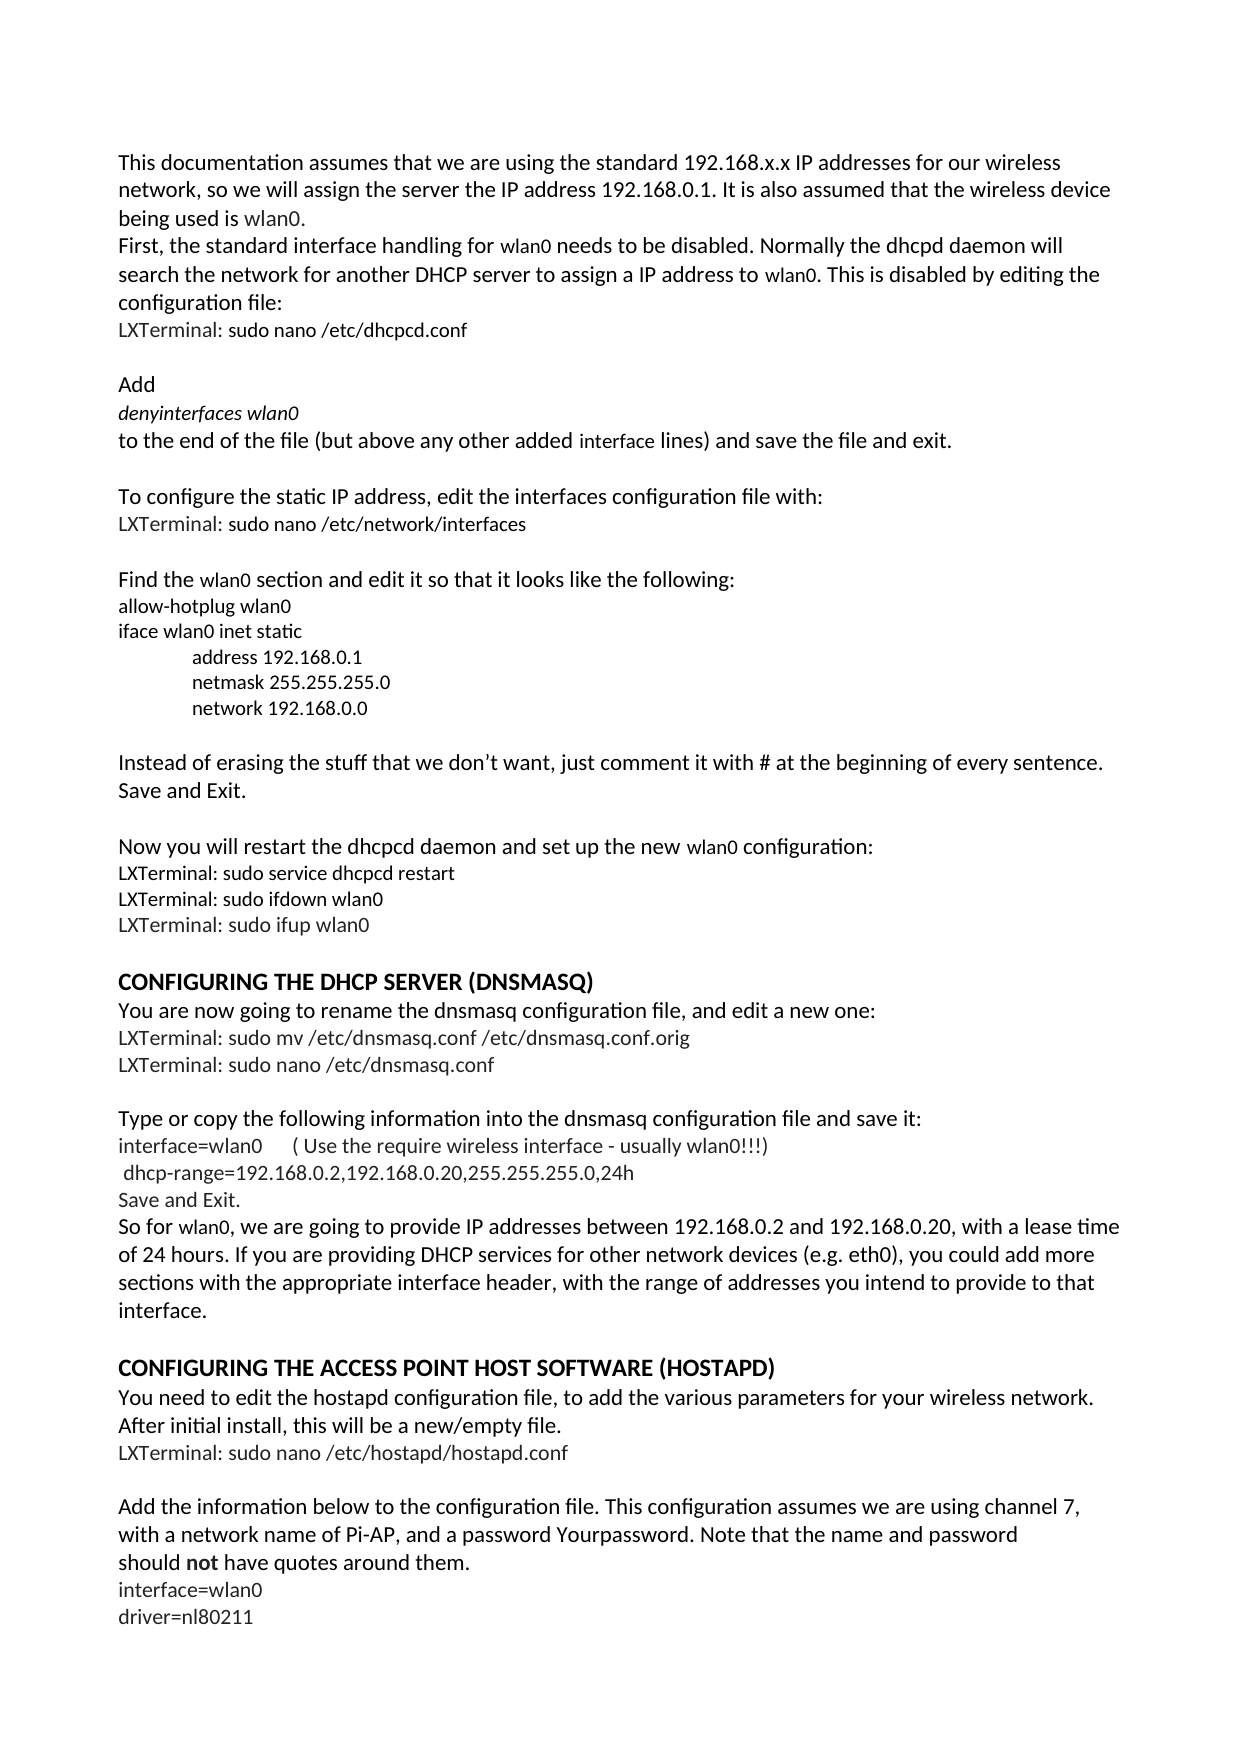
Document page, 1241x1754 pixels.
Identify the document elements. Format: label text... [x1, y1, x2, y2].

text You are now going to rename the dnsmasq configuration file, and edit a new one: [118, 996, 1122, 1024]
text iface wlan0 inet static [118, 619, 1122, 644]
text LXTerminal: sudo ifdown wlan0 [118, 886, 1122, 911]
text Now you will restart the dhcpcd daemon and set up the new wlan0 configuration: [118, 832, 1122, 860]
text LXTerminal: sudo nano /etc/dnsmasq.conf [118, 1051, 1122, 1078]
text LXTerminal: sudo ifup wlan0 [118, 911, 1122, 938]
text So for wlan0, we are going to provide IP addresses between 192.168.0.2 and 192.168.0.20, with a lease time of 24 hours. If you are providing DHCP services for other network devices (e.g. eth0), you could add more sections with the appropriate interface header, with the range of addresses you intend to provide to that interface. [118, 1212, 1122, 1324]
text LXTerminal: sudo nano /etc/network/interfaces [118, 511, 1122, 537]
text LXTerminal: sudo service dhcpcd restart [118, 860, 1122, 886]
text Add [118, 370, 1122, 398]
text You need to edit the hostapd configuration file, to add the various parameters for your wireless network. After initial install, this will be a new/empty file. [118, 1383, 1122, 1439]
text network 192.168.0.0 [118, 695, 1122, 720]
text interface=wlan0 ( Use the require wireless interface - usually wlan0!!!) [118, 1132, 1122, 1159]
text allow-hotplug wlan0 [118, 593, 1122, 619]
text Instead of erasing the stuff that we don’t want, just comment it with # at the beginning of every sentence. Save and Exit. [118, 748, 1122, 804]
text denyinterfaces wlan0 [118, 398, 1122, 426]
text Save and Exit. [118, 1186, 1122, 1212]
text Add the information below to the configuration file. This configuration assumes we are using channel 7, with a network name of Pi-AP, and a password Yourpassword. Note that the name and password should not have quotes around them. [118, 1492, 1122, 1577]
text This documentation assumes that we are using the standard 192.168.x.x IP addresses for our wireless network, so we will assign the server the IP address 192.168.0.1. It is also assumed that the wireless device being used is wlan0. [118, 148, 1122, 232]
text CONFIGURING THE DHCP SERVER (DNSMASQ) [118, 966, 1122, 996]
text netmask 255.255.255.0 [118, 669, 1122, 695]
text Type or copy the following information into the dnsmasq configuration file and save it: [118, 1104, 1122, 1132]
text dhcp-range=192.168.0.2,192.168.0.20,255.255.255.0,24h [118, 1159, 1122, 1186]
text interface=wlan0 [118, 1577, 1122, 1603]
text First, the standard interface handling for wlan0 needs to be disabled. Normally the dhcpd daemon will search the network for another DHCP server to assign a IP address to wlan0. This is disabled by editing the configuration file: [118, 232, 1122, 316]
text LXTerminal: sudo nano /etc/dhcpcd.conf [118, 316, 1122, 342]
text LXTerminal: sudo mv /etc/dnsmasq.conf /etc/dnsmasq.conf.orig [118, 1024, 1122, 1051]
text LXTerminal: sudo nano /etc/hostapd/hostapd.conf [118, 1439, 1122, 1466]
text To configure the static IP address, edit the interfaces configuration file with: [118, 482, 1122, 511]
text to the end of the file (but above any other added interface lines) and save the file and exit. [118, 426, 1122, 454]
text driver=nl80211 [118, 1603, 1122, 1630]
text CONFIGURING THE ACCESS POINT HOST SOFTWARE (HOSTAPD) [118, 1353, 1122, 1383]
text Find the wlan0 section and edit it so that it looks like the following: [118, 565, 1122, 593]
text address 192.168.0.1 [118, 644, 1122, 669]
